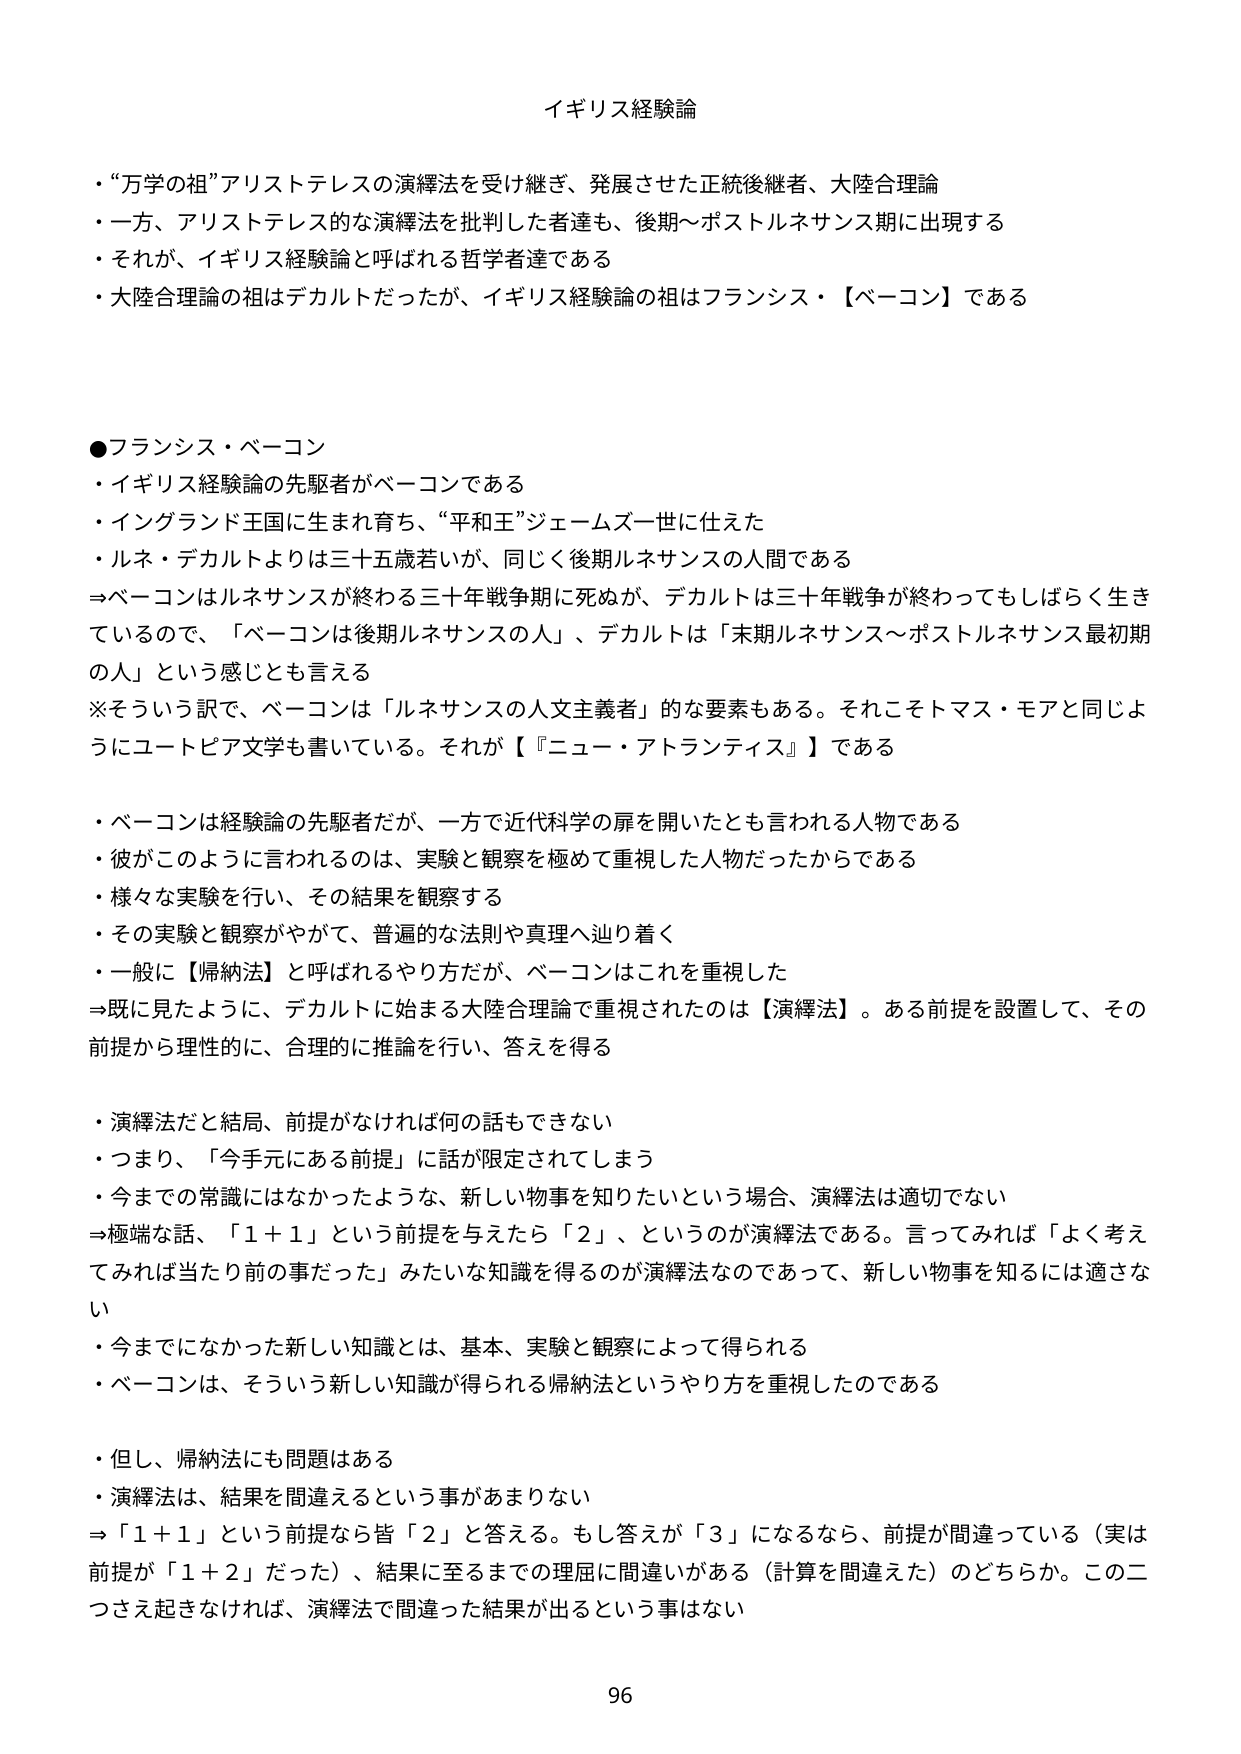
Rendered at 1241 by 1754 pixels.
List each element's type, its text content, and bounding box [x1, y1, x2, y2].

text ・一方、アリストテレス的な演繹法を批判した者達も、後期～ポストルネサンス期に出現する [89, 202, 1152, 239]
text ・彼がこのように言われるのは、実験と観察を極めて重視した人物だったからである [89, 839, 1152, 877]
subtitle ●フランシス・ベーコン [89, 427, 1152, 464]
text ・様々な実験を行い、その結果を観察する [89, 877, 1152, 914]
text ・ベーコンは経験論の先駆者だが、一方で近代科学の扉を開いたとも言われる人物である [89, 802, 1152, 839]
text ・大陸合理論の祖はデカルトだったが、イギリス経験論の祖はフランシス・【ベーコン】である [89, 277, 1152, 314]
text ・ルネ・デカルトよりは三十五歳若いが、同じく後期ルネサンスの人間である [89, 539, 1152, 577]
text ⇒既に見たように、デカルトに始まる大陸合理論で重視されたのは【演繹法】。ある前提を設置して、その前提から理性的に、合理的に推論を行い、答えを得る [89, 989, 1152, 1064]
text ・それが、イギリス経験論と呼ばれる哲学者達である [89, 239, 1152, 277]
text ・“万学の祖”アリストテレスの演繹法を受け継ぎ、発展させた正統後継者、大陸合理論 [89, 164, 1152, 202]
text ※そういう訳で、ベーコンは「ルネサンスの人文主義者」的な要素もある。それこそトマス・モアと同じようにユートピア文学も書いている。それが【『ニュー・アトランティス』】である [89, 689, 1152, 764]
text ・イングランド王国に生まれ育ち、“平和王”ジェームズ一世に仕えた [89, 502, 1152, 539]
text ・その実験と観察がやがて、普遍的な法則や真理へ辿り着く [89, 914, 1152, 952]
subtitle イギリス経験論 [89, 89, 1152, 127]
text ⇒ベーコンはルネサンスが終わる三十年戦争期に死ぬが、デカルトは三十年戦争が終わってもしばらく生きているので、「ベーコンは後期ルネサンスの人」、デカルトは「末期ルネサンス～ポストルネサンス最初期の人」という感じとも言える [89, 577, 1152, 689]
text ⇒極端な話、「１＋１」という前提を与えたら「２」、というのが演繹法である。言ってみれば「よく考えてみれば当たり前の事だった」みたいな知識を得るのが演繹法なのであって、新しい物事を知るには適さない [89, 1214, 1152, 1327]
text ・演繹法は、結果を間違えるという事があまりない [89, 1477, 1152, 1514]
text ・但し、帰納法にも問題はある [89, 1439, 1152, 1477]
text ・つまり、「今手元にある前提」に話が限定されてしまう [89, 1139, 1152, 1177]
text ・一般に【帰納法】と呼ばれるやり方だが、ベーコンはこれを重視した [89, 952, 1152, 989]
text ・ベーコンは、そういう新しい知識が得られる帰納法というやり方を重視したのである [89, 1364, 1152, 1402]
text ・演繹法だと結局、前提がなければ何の話もできない [89, 1102, 1152, 1139]
text ⇒「１＋１」という前提なら皆「２」と答える。もし答えが「３」になるなら、前提が間違っている（実は前提が「１＋２」だった）、結果に至るまでの理屈に間違いがある（計算を間違えた）のどちらか。この二つさえ起きなければ、演繹法で間違った結果が出るという事はない [89, 1514, 1152, 1627]
text ・イギリス経験論の先駆者がベーコンである [89, 464, 1152, 502]
text ・今までになかった新しい知識とは、基本、実験と観察によって得られる [89, 1327, 1152, 1364]
text ・今までの常識にはなかったような、新しい物事を知りたいという場合、演繹法は適切でない [89, 1177, 1152, 1214]
